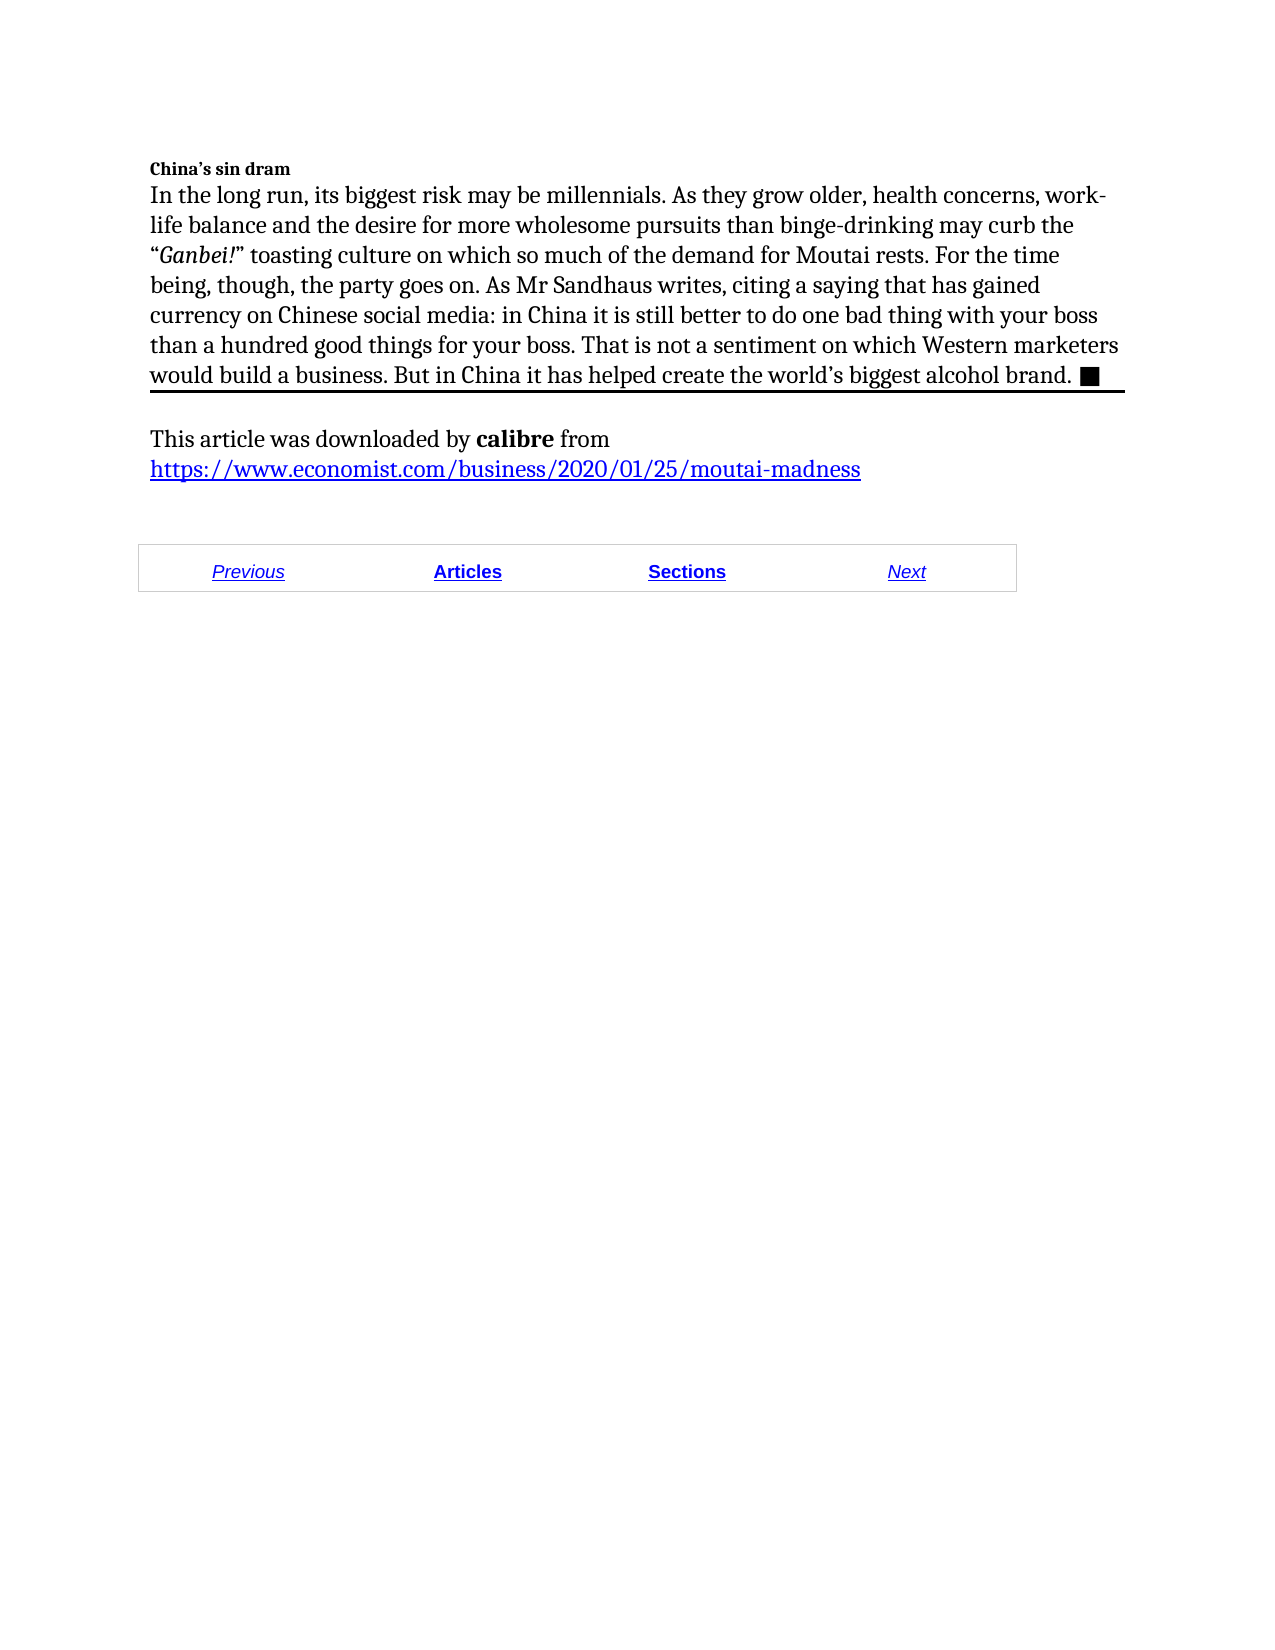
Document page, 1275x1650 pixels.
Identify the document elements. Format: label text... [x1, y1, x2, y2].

text This article was downloaded by calibre from https://www.economist.com/business/2020/01/25/moutai-madness [150, 424, 1125, 484]
subtitle China’s sin dram [150, 150, 1125, 180]
text In the long run, its biggest risk may be millennials. As they grow older, health concerns, work-life balance and the desire for more wholesome pursuits than binge-drinking may curb the “Ganbei!” toasting culture on which so much of the demand for Moutai rests. For the time being, though, the party goes on. As Mr Sandhaus writes, citing a saying that has gained currency on Chinese social media: in China it is still better to do one bad thing with your boss than a hundred good things for your boss. That is not a sentiment on which Western marketers would build a business. But in China it has helped create the world’s biggest alcohol brand. ■ [150, 180, 1125, 390]
table_header Articles [358, 545, 577, 591]
table_header Next [797, 545, 1016, 591]
table_header Previous [139, 545, 358, 591]
table_header Sections [578, 545, 797, 591]
